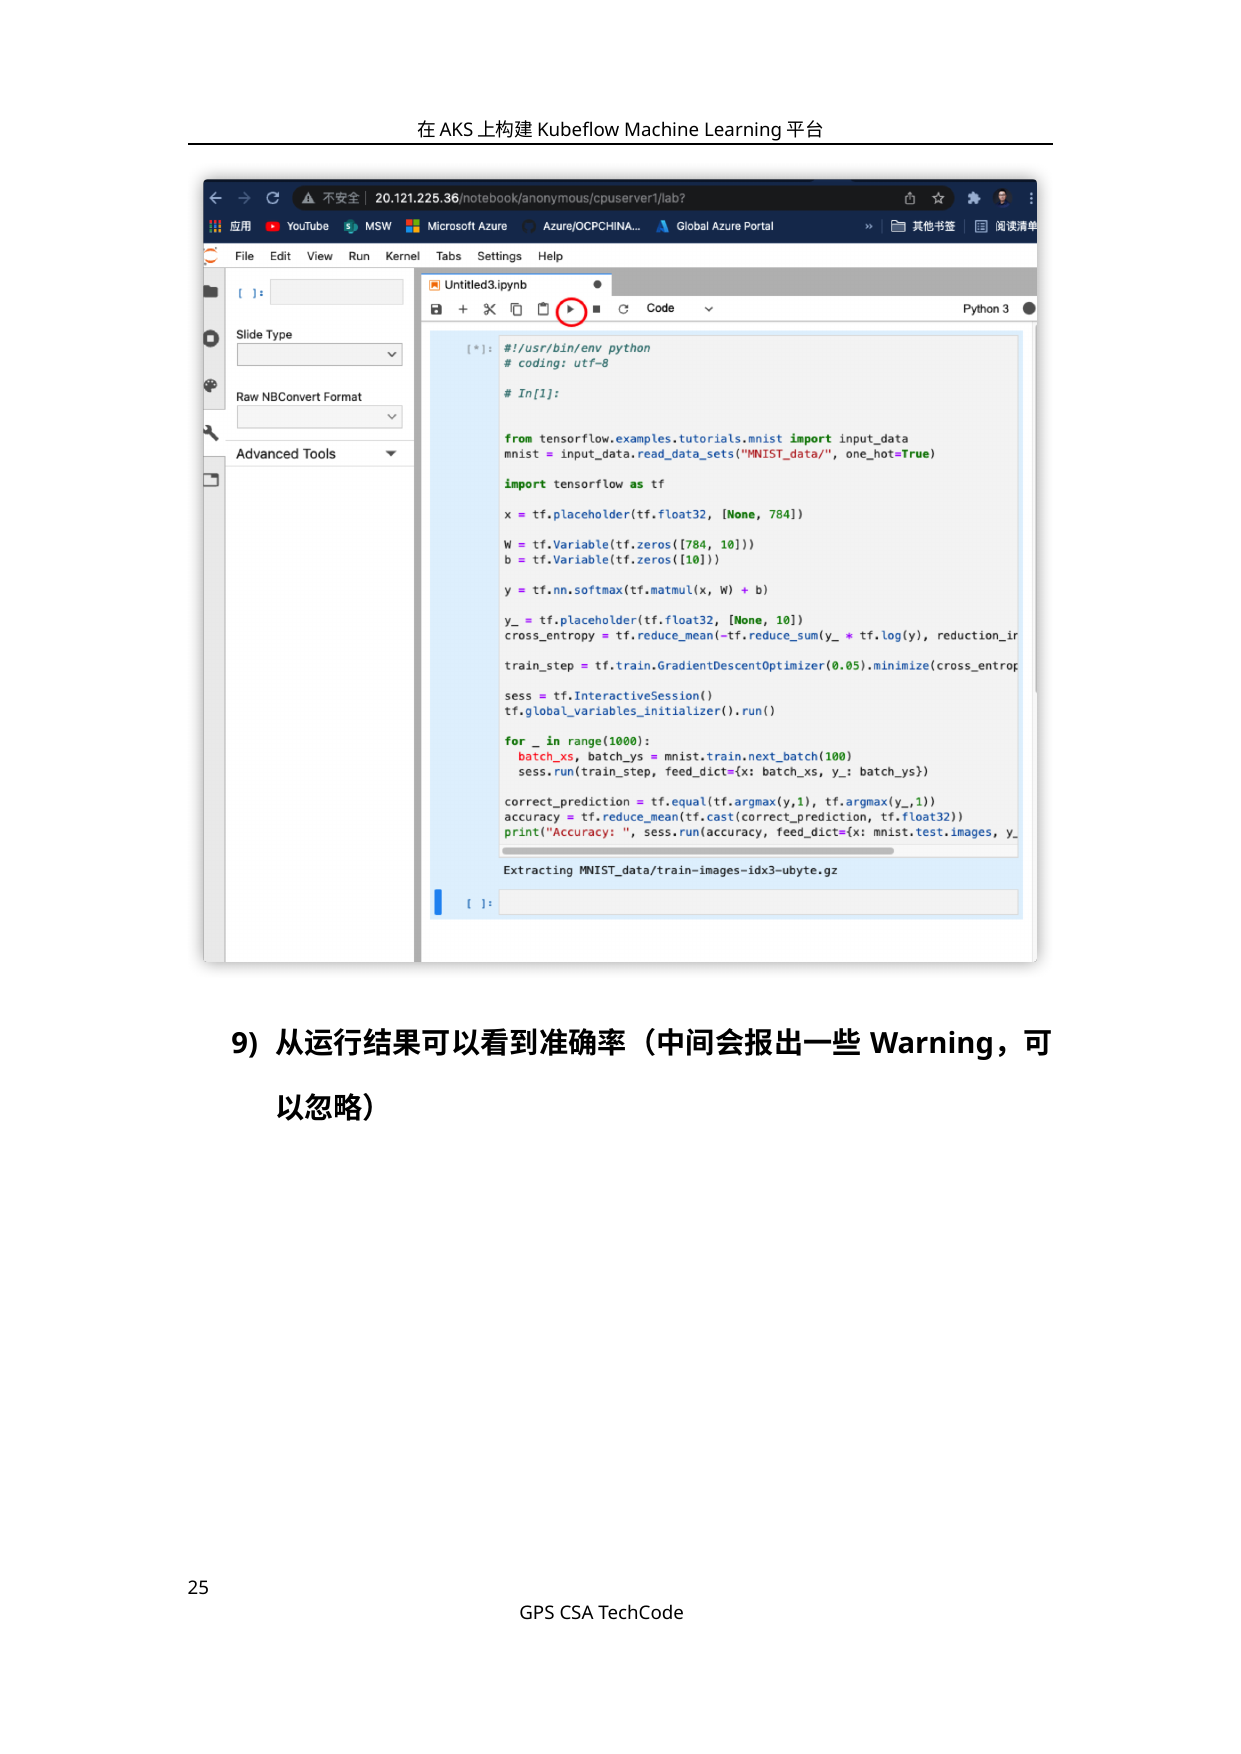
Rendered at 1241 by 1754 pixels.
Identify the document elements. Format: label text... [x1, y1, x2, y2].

picture [187, 163, 1053, 978]
list 从运行结果可以看到准确率（中间会报出一些Warning，可以忽略） [231, 1008, 1053, 1138]
